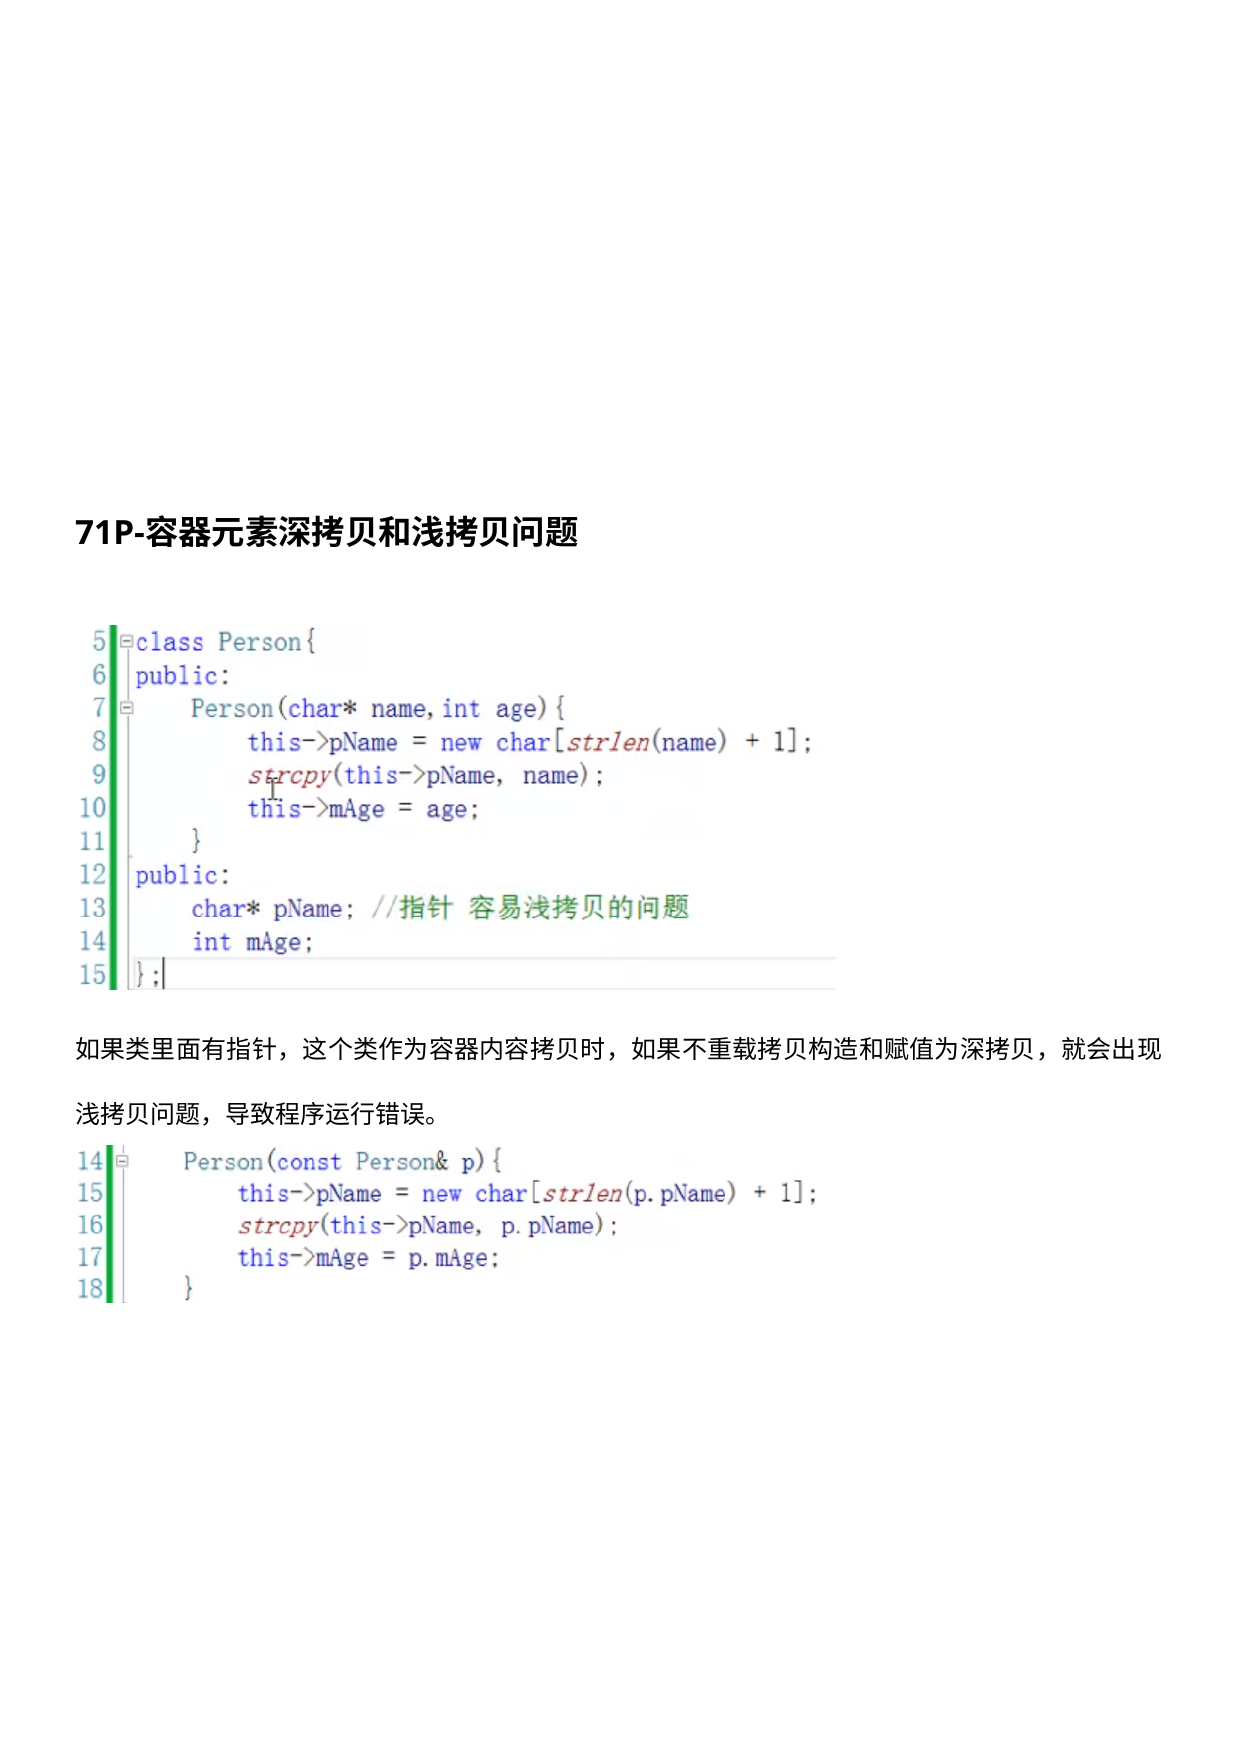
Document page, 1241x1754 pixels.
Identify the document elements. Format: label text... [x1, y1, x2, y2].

subtitle 71P-容器元素深拷贝和浅拷贝问题 [75, 498, 1165, 563]
picture [75, 1145, 866, 1303]
text 如果类里面有指针，这个类作为容器内容拷贝时，如果不重载拷贝构造和赋值为深拷贝，就会出现浅拷贝问题，导致程序运行错误。 [75, 1015, 1165, 1145]
picture [75, 625, 837, 990]
